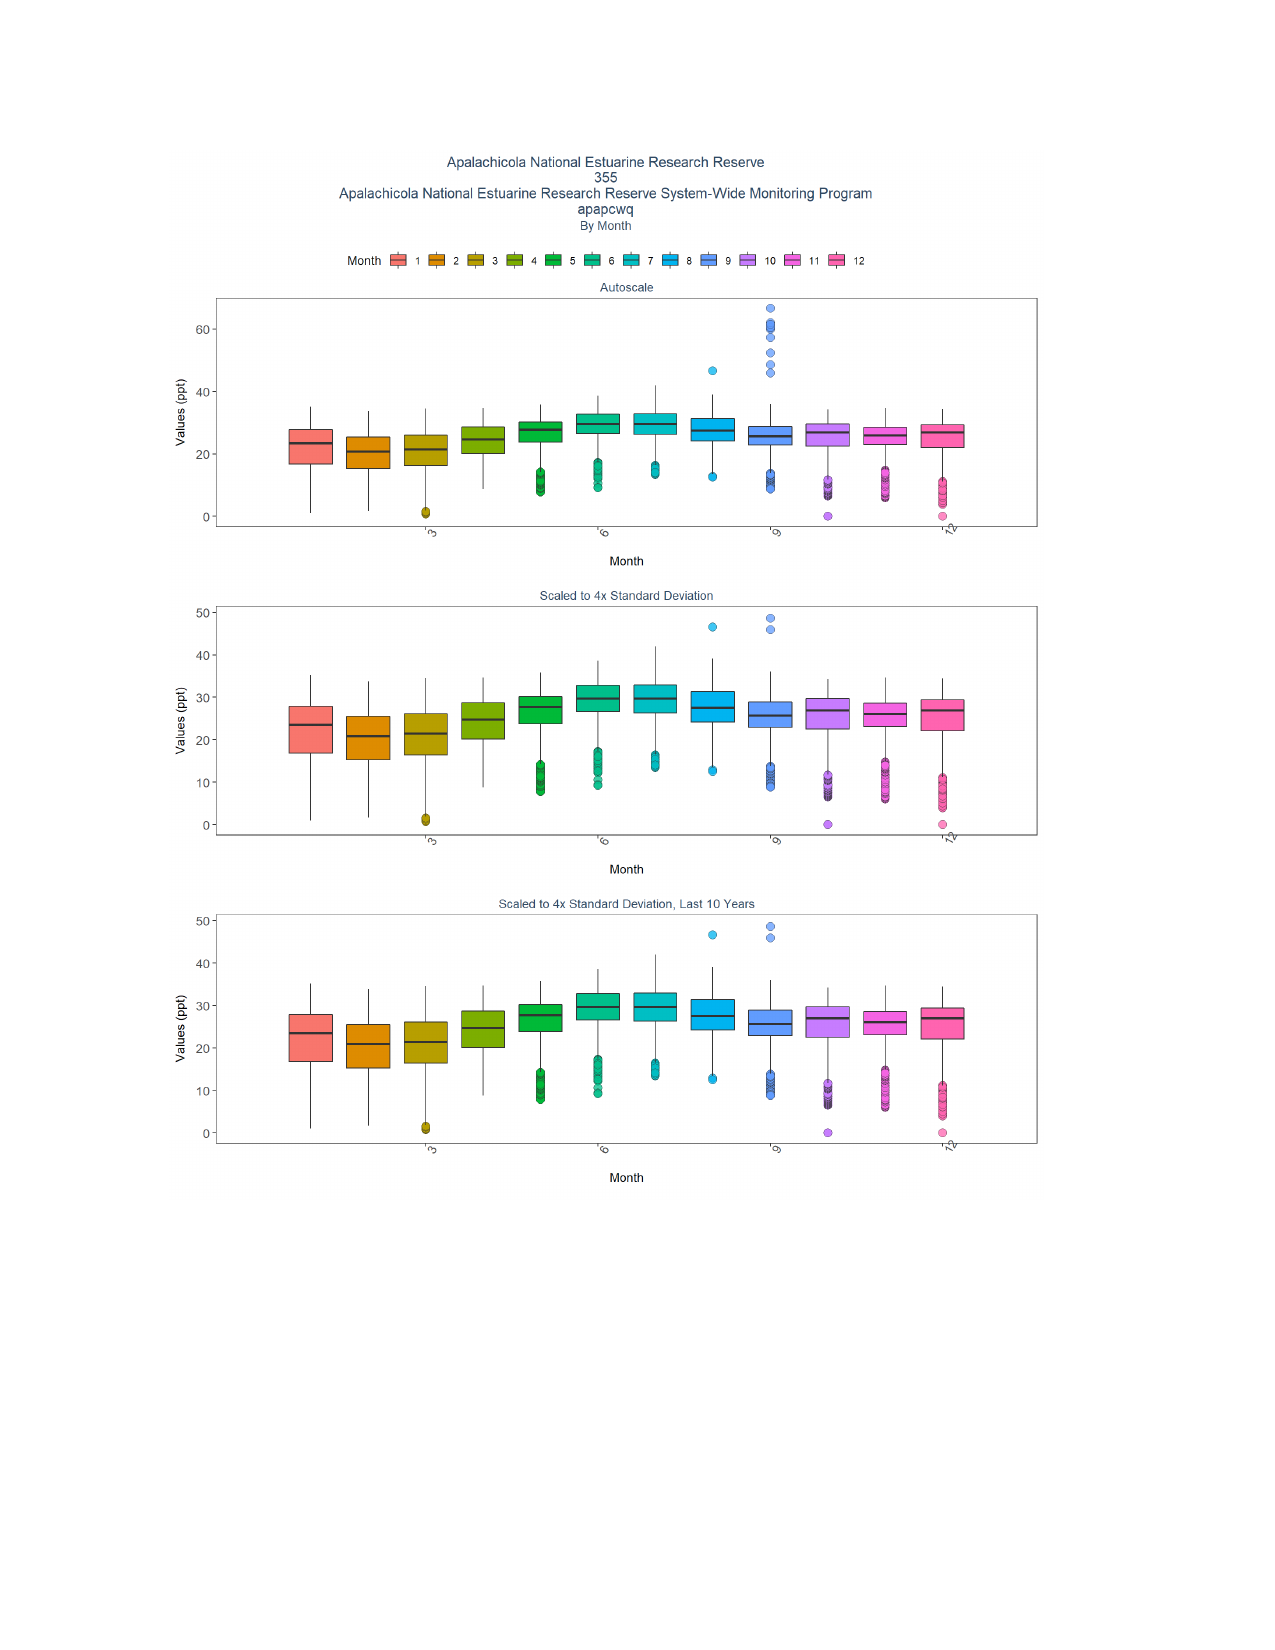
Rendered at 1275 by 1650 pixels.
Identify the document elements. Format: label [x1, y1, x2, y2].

picture [168, 150, 1044, 1200]
